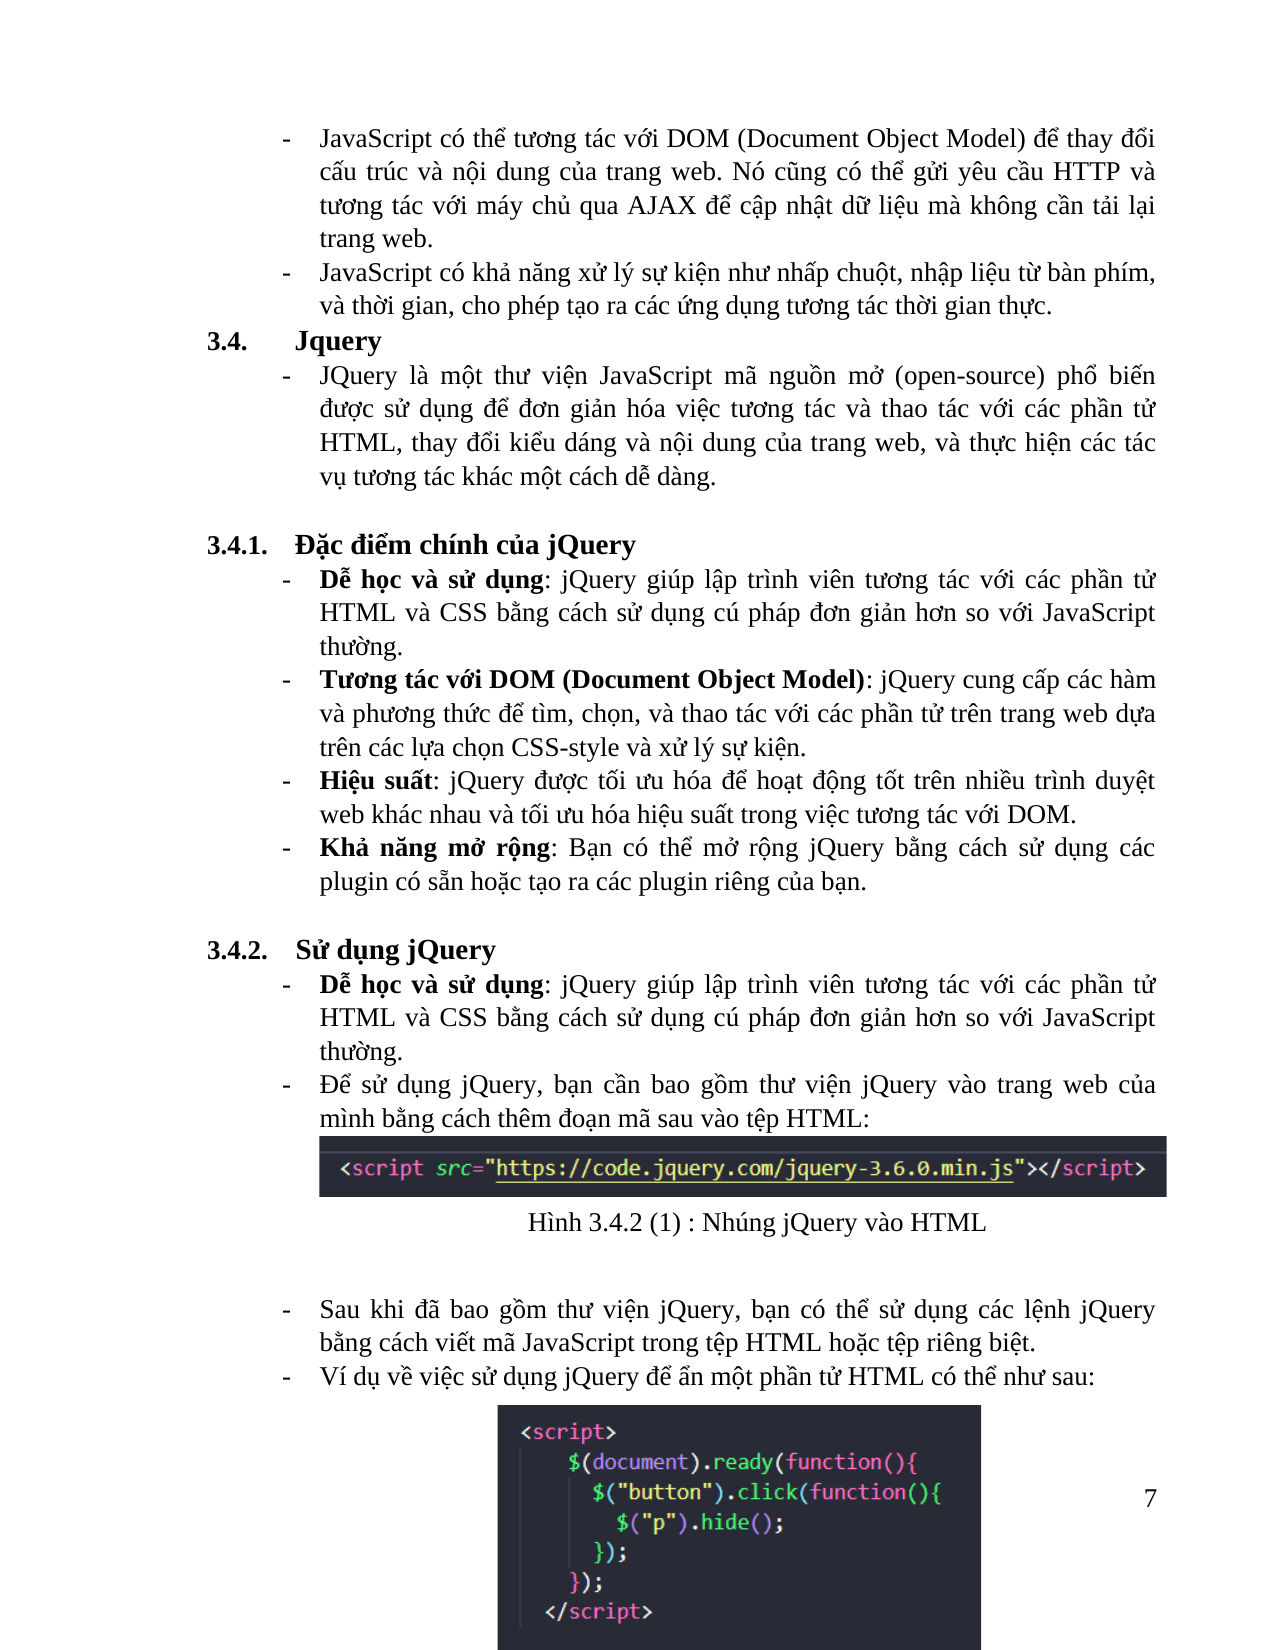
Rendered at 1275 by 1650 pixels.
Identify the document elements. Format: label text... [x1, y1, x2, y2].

list Đặc điểm chính của jQuery [207, 527, 1157, 560]
picture [319, 1136, 1167, 1197]
list Tương tác với DOM (Document Object Model): jQuery cung cấp các hàm và phương thức để tìm, chọn, và thao tác với các phần tử trên trang web dựa trên các lựa chọn CSS-style và xử lý sự kiện. [282, 663, 1157, 762]
list JavaScript có khả năng xử lý sự kiện như nhấp chuột, nhập liệu từ bàn phím, và thời gian, cho phép tạo ra các ứng dụng tương tác thời gian thực. [282, 256, 1157, 321]
list Hiệu suất: jQuery được tối ưu hóa để hoạt động tốt trên nhiều trình duyệt web khác nhau và tối ưu hóa hiệu suất trong việc tương tác với DOM. [282, 764, 1157, 829]
list Ví dụ về việc sử dụng jQuery để ẩn một phần tử HTML có thể như sau: [282, 1360, 1157, 1391]
list Khả năng mở rộng: Bạn có thể mở rộng jQuery bằng cách sử dụng các plugin có sẵn hoặc tạo ra các plugin riêng của bạn. [282, 831, 1157, 896]
list Dễ học và sử dụng: jQuery giúp lập trình viên tương tác với các phần tử HTML và CSS bằng cách sử dụng cú pháp đơn giản hơn so với JavaScript thường. [282, 968, 1157, 1066]
list Để sử dụng jQuery, bạn cần bao gồm thư viện jQuery vào trang web của mình bằng cách thêm đoạn mã sau vào tệp HTML: [282, 1069, 1157, 1133]
list JQuery là một thư viện JavaScript mã nguồn mở (open-source) phổ biến được sử dụng để đơn giản hóa việc tương tác và thao tác với các phần tử HTML, thay đổi kiểu dáng và nội dung của trang web, và thực hiện các tác vụ tương tác khác một cách dễ dàng. [282, 359, 1157, 491]
list Dễ học và sử dụng: jQuery giúp lập trình viên tương tác với các phần tử HTML và CSS bằng cách sử dụng cú pháp đơn giản hơn so với JavaScript thường. [282, 563, 1157, 661]
list Sau khi đã bao gồm thư viện jQuery, bạn có thể sử dụng các lệnh jQuery bằng cách viết mã JavaScript trong tệp HTML hoặc tệp riêng biệt. [282, 1293, 1157, 1357]
list JavaScript có thể tương tác với DOM (Document Object Model) để thay đổi cấu trúc và nội dung của trang web. Nó cũng có thể gửi yêu cầu HTTP và tương tác với máy chủ qua AJAX để cập nhật dữ liệu mà không cần tải lại trang web. [282, 122, 1157, 253]
picture [497, 1405, 982, 1650]
list Sử dụng jQuery [207, 932, 1157, 965]
list Jquery [207, 323, 1157, 356]
